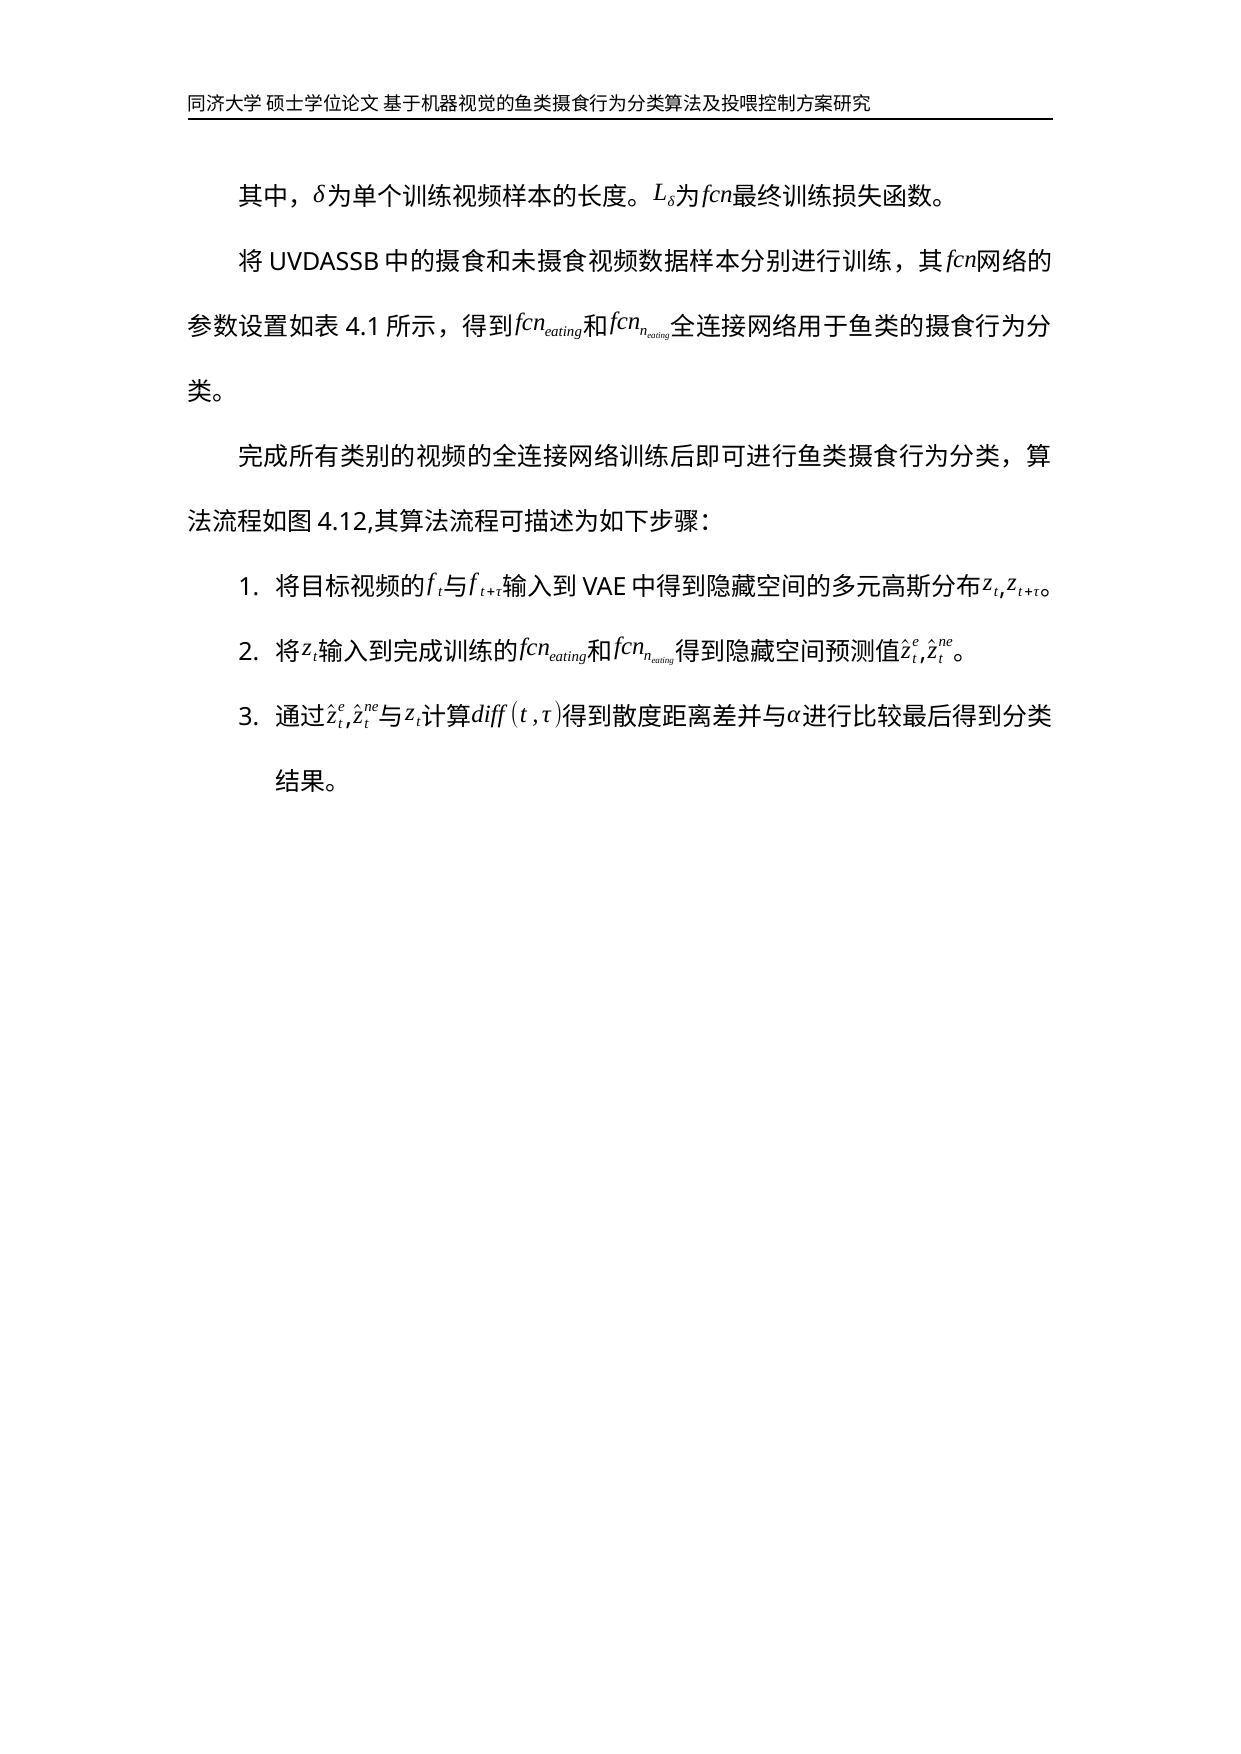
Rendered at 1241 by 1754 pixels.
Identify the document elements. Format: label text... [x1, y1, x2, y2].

text 其中，为单个训练视频样本的长度。为最终训练损失函数。 [187, 162, 1053, 227]
list 将输入到完成训练的和得到隐藏空间预测值,。 [238, 617, 1053, 682]
list 将目标视频的与输入到VAE中得到隐藏空间的多元高斯分布,。 [238, 552, 1053, 617]
text 完成所有类别的视频的全连接网络训练后即可进行鱼类摄食行为分类，算法流程如图4.12,其算法流程可描述为如下步骤： [187, 422, 1053, 552]
list 通过,与计算得到散度距离差并与进行比较最后得到分类结果。 [238, 682, 1053, 812]
text 将UVDASSB中的摄食和未摄食视频数据样本分别进行训练，其网络的参数设置如表4.1所示，得到和全连接网络用于鱼类的摄食行为分类。 [187, 227, 1053, 422]
